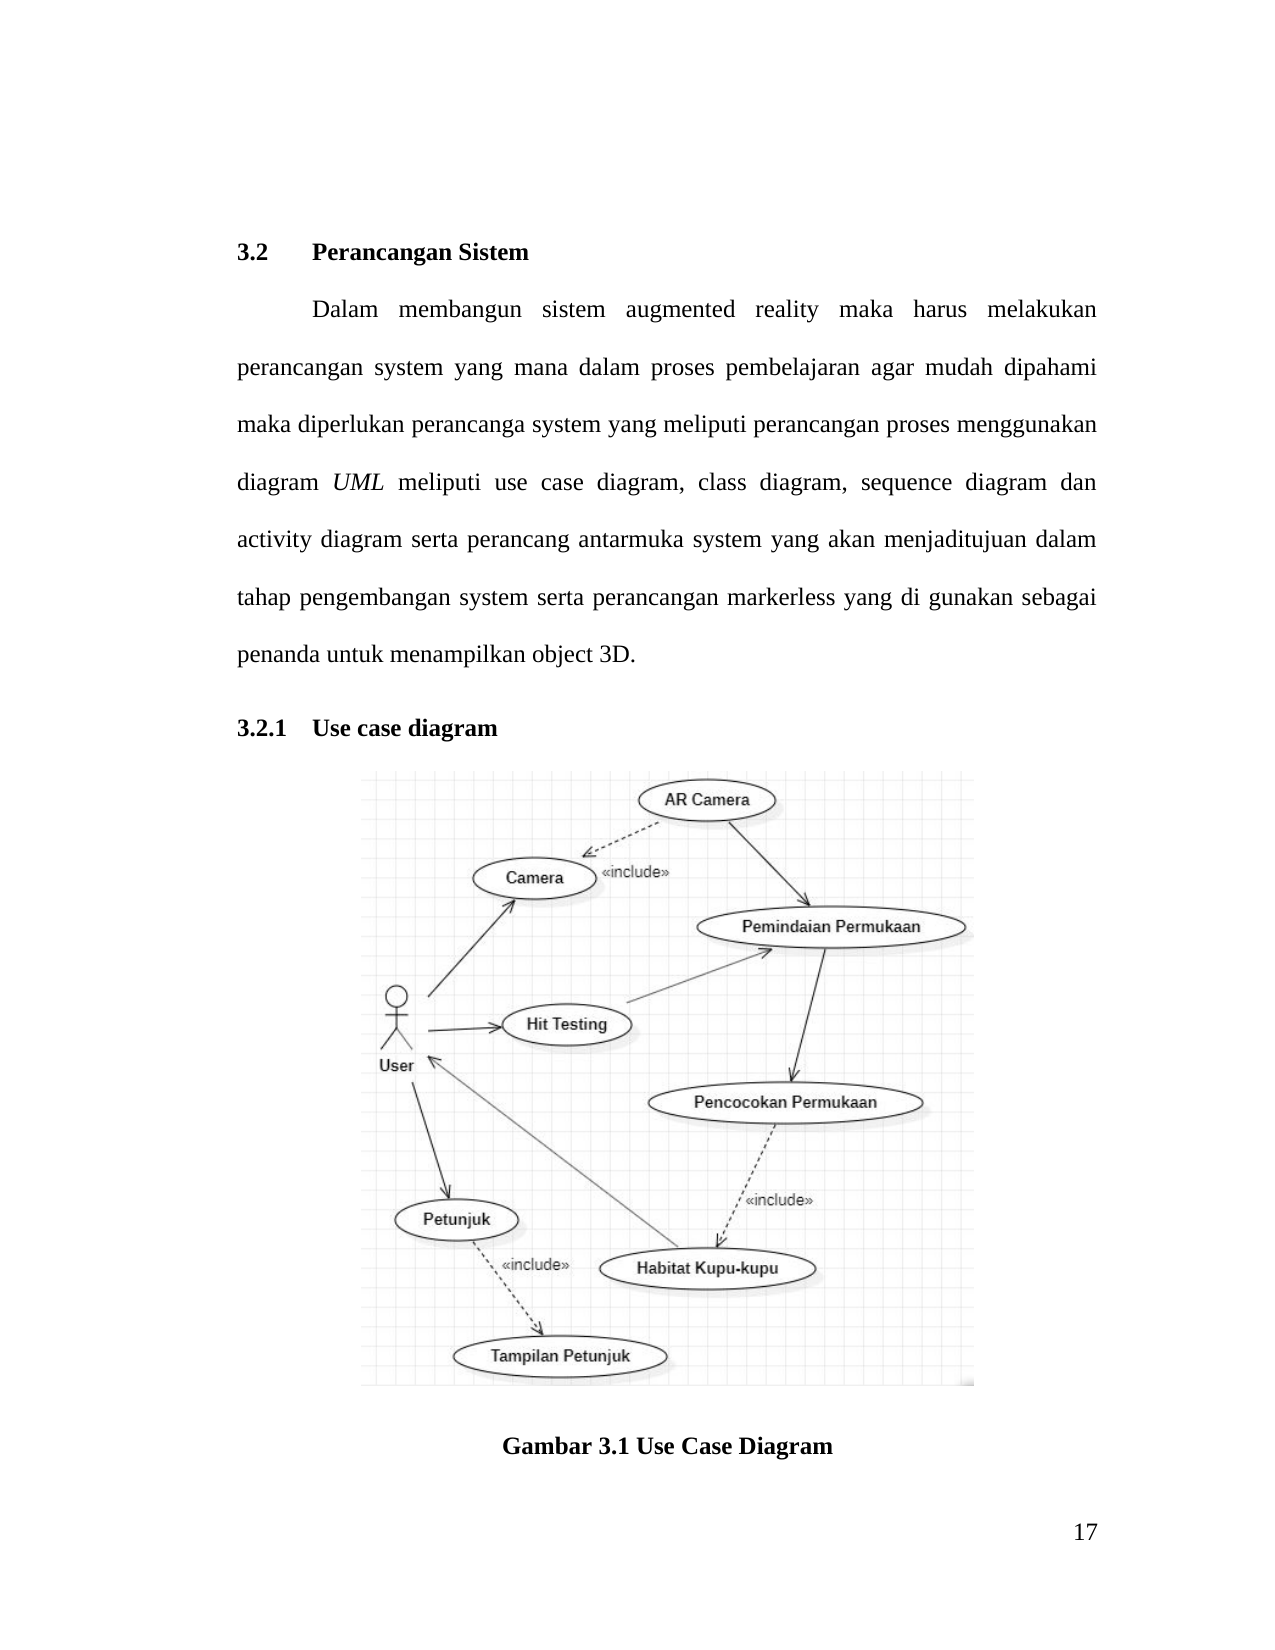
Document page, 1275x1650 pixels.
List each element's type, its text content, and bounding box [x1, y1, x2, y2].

subtitle Perancangan Sistem [237, 237, 1098, 266]
subtitle Use case diagram [237, 713, 1098, 742]
text Dalam membangun sistem augmented reality maka harus melakukan perancangan system yang mana dalam proses pembelajaran agar mudah dipahami maka diperlukan perancanga system yang meliputi perancangan proses menggunakan diagram UML meliputi use case diagram, class diagram, sequence diagram dan activity diagram serta perancang antarmuka system yang akan menjaditujuan dalam tahap pengembangan system serta perancangan markerless yang di gunakan sebagai penanda untuk menampilkan object 3D. [237, 294, 1098, 668]
text Gambar 3.1 Use Case Diagram [237, 1431, 1098, 1460]
picture [361, 771, 974, 1386]
